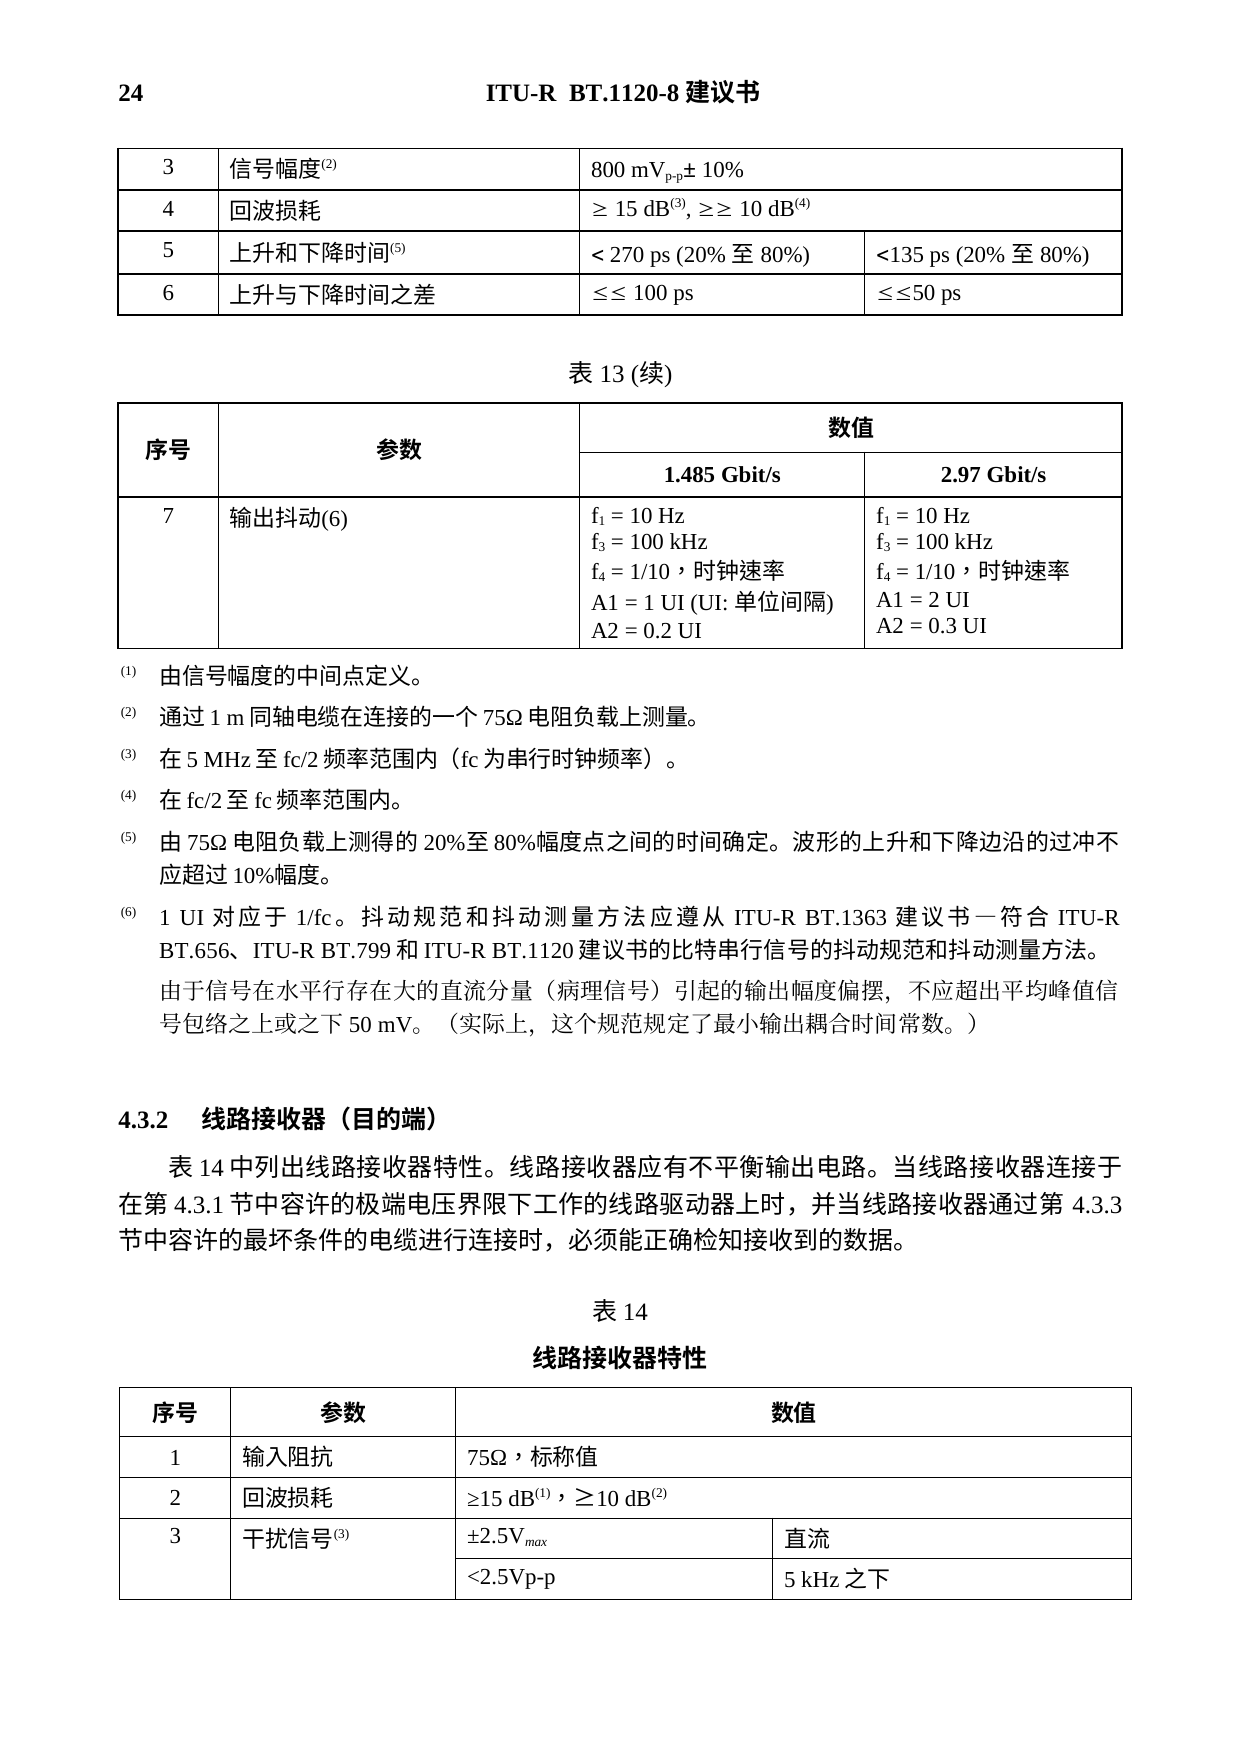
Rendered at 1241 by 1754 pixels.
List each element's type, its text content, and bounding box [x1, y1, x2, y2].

text 表 13 (续) [118, 353, 1122, 389]
table_cell 6 [119, 275, 218, 314]
text 表14 [118, 1294, 1122, 1328]
title 线路接收器特性 [118, 1341, 1122, 1375]
text 表14中列出线路接收器特性。线路接收器应有不平衡输出电路。当线路接收器连接于在第4.3.1节中容许的极端电压界限下工作的线路驱动器上时，并当线路接收器通过第4.3.3节中容许的最坏条件的电缆进行连接时，必须能正确检知接收到的数据。 [118, 1148, 1122, 1257]
table_cell 5 [119, 232, 218, 273]
table_cell 信号幅度(2) [219, 149, 579, 189]
table_cell 5 kHz之下 [773, 1559, 1131, 1599]
table_header 参数 [231, 1388, 455, 1436]
table_header 数值 [580, 404, 1121, 452]
table_cell (1) 由信号幅度的中间点定义。 (2) 通过1 m同轴电缆在连接的一个75Ω电阻负载上测量。 (3) 在5 MHz至fc/2频率范围内（fc为串行时钟频率）。 (4) 在fc/2至fc频率范围内。 (5) 由75Ω电阻负载上测得的20%至80%幅度点之间的时间确定。波形的上升和下降边沿的过冲不应超过10%幅度。 (6) 1 UI对应于1/fc。抖动规范和抖动测量方法应遵从ITU-R BT.1363建议书—符合ITU-R BT.656、ITU-R BT.799和ITU-R BT.1120建议书的比特串行信号的抖动规范和抖动测量方法。 由于信号在水平行存在大的直流分量（病理信号）引起的输出幅度偏摆，不应超出平均峰值信号包络之上或之下50 mV。（实际上，这个规范规定了最小输出耦合时间常数。） [118, 649, 1122, 1039]
table_cell 2 [120, 1478, 230, 1517]
table_cell 800 mVp-p± 10% [580, 149, 1121, 189]
table_cell 回波损耗 [219, 191, 579, 230]
table_header 序号 [120, 1388, 230, 1436]
subtitle 4.3.2 线路接收器（目的端） [118, 1101, 1122, 1135]
table_cell ≥15 dB(1)，≥10 dB(2) [456, 1478, 1131, 1517]
table_cell 上升与下降时间之差 [219, 275, 579, 314]
table_cell 3 [119, 149, 218, 189]
table_cell f1 = 10 Hz f3 = 100 kHz f4 = 1/10，时钟速率 A1 = 1 UI (UI: 单位间隔) A2 = 0.2 UI [580, 498, 864, 648]
table_header 参数 [219, 404, 579, 496]
table_cell 干扰信号(3) [231, 1519, 455, 1599]
table_cell 3 [120, 1519, 230, 1599]
table_cell 7 [119, 498, 218, 648]
table_cell 回波损耗 [231, 1478, 455, 1517]
table_cell  270 ps (20% 至 80%) [580, 232, 864, 273]
table_cell £ 100 ps [580, 275, 864, 314]
table_cell 75Ω，标称值 [456, 1437, 1131, 1477]
table_cell ±2.5Vmax [456, 1519, 772, 1558]
table_header 数值 [456, 1388, 1131, 1436]
table_cell 15 dB(3), ³ 10 dB(4) [580, 191, 1121, 230]
table_cell 上升和下降时间(5) [219, 232, 579, 273]
table_cell 2.97 Gbit/s [865, 453, 1121, 496]
table_cell 输出抖动(6) [219, 498, 579, 648]
table_cell 4 [119, 191, 218, 230]
table_cell £50 ps [865, 275, 1121, 314]
table_cell 135 ps (20% 至 80%) [865, 232, 1121, 273]
table_cell 1 [120, 1437, 230, 1477]
table_cell 直流 [773, 1519, 1131, 1558]
table_cell 输入阻抗 [231, 1437, 455, 1477]
table_header 序号 [119, 404, 218, 496]
table_cell f1 = 10 Hz f3 = 100 kHz f4 = 1/10，时钟速率 A1 = 2 UI A2 = 0.3 UI [865, 498, 1121, 648]
table_cell <2.5Vp-p [456, 1559, 772, 1599]
table_cell 1.485 Gbit/s [580, 453, 864, 496]
